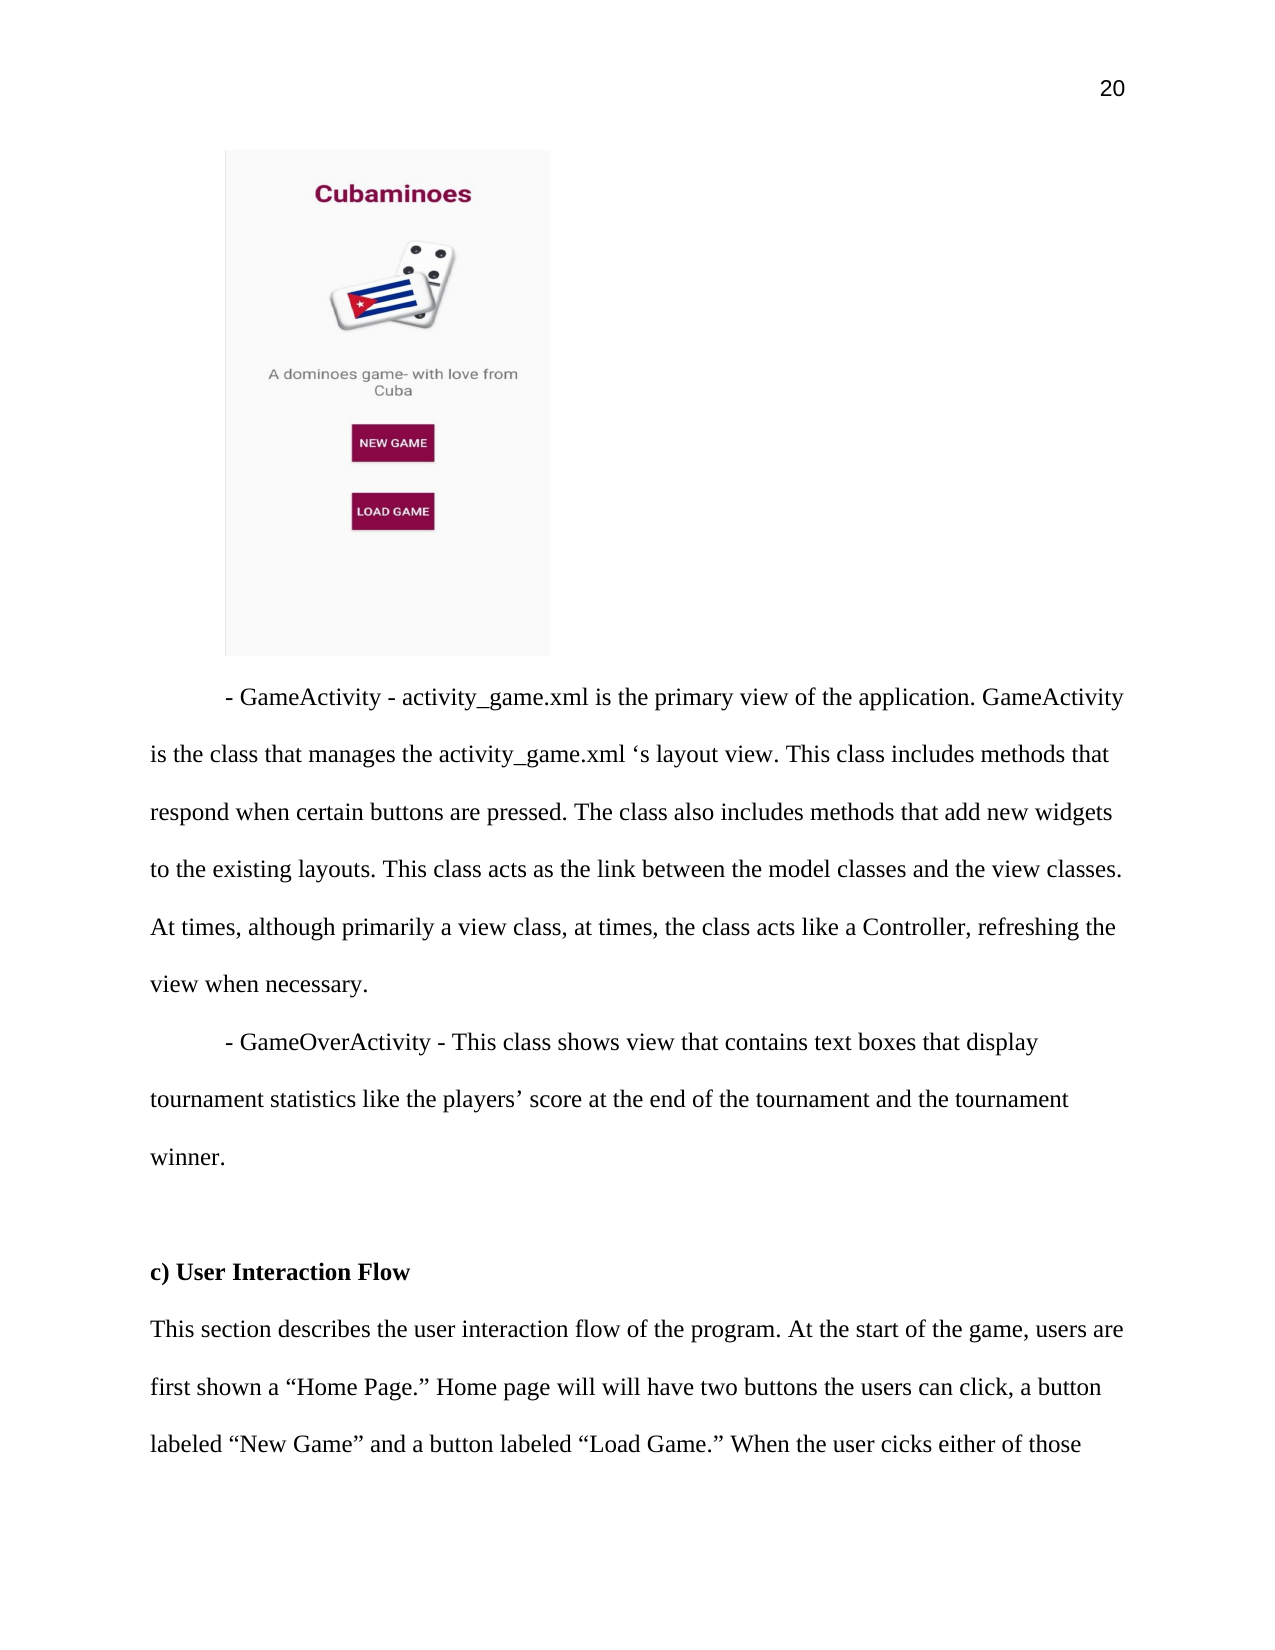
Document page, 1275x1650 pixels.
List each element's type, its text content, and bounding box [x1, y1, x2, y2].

picture [225, 150, 550, 656]
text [150, 1314, 1125, 1458]
text c) User Interaction Flow [150, 1257, 1125, 1286]
text - GameActivity - activity_game.xml is the primary view of the application. GameActivity is the class that manages the activity_game.xml ‘s layout view. This class includes methods that respond when certain buttons are pressed. The class also includes methods that add new widgets to the existing layouts. This class acts as the link between the model classes and the view classes. At times, although primarily a view class, at times, the class acts like a Controller, refreshing the view when necessary. [150, 682, 1125, 998]
text - GameOverActivity - This class shows view that contains text boxes that display tournament statistics like the players’ score at the end of the tournament and the tournament winner. [150, 1027, 1125, 1171]
